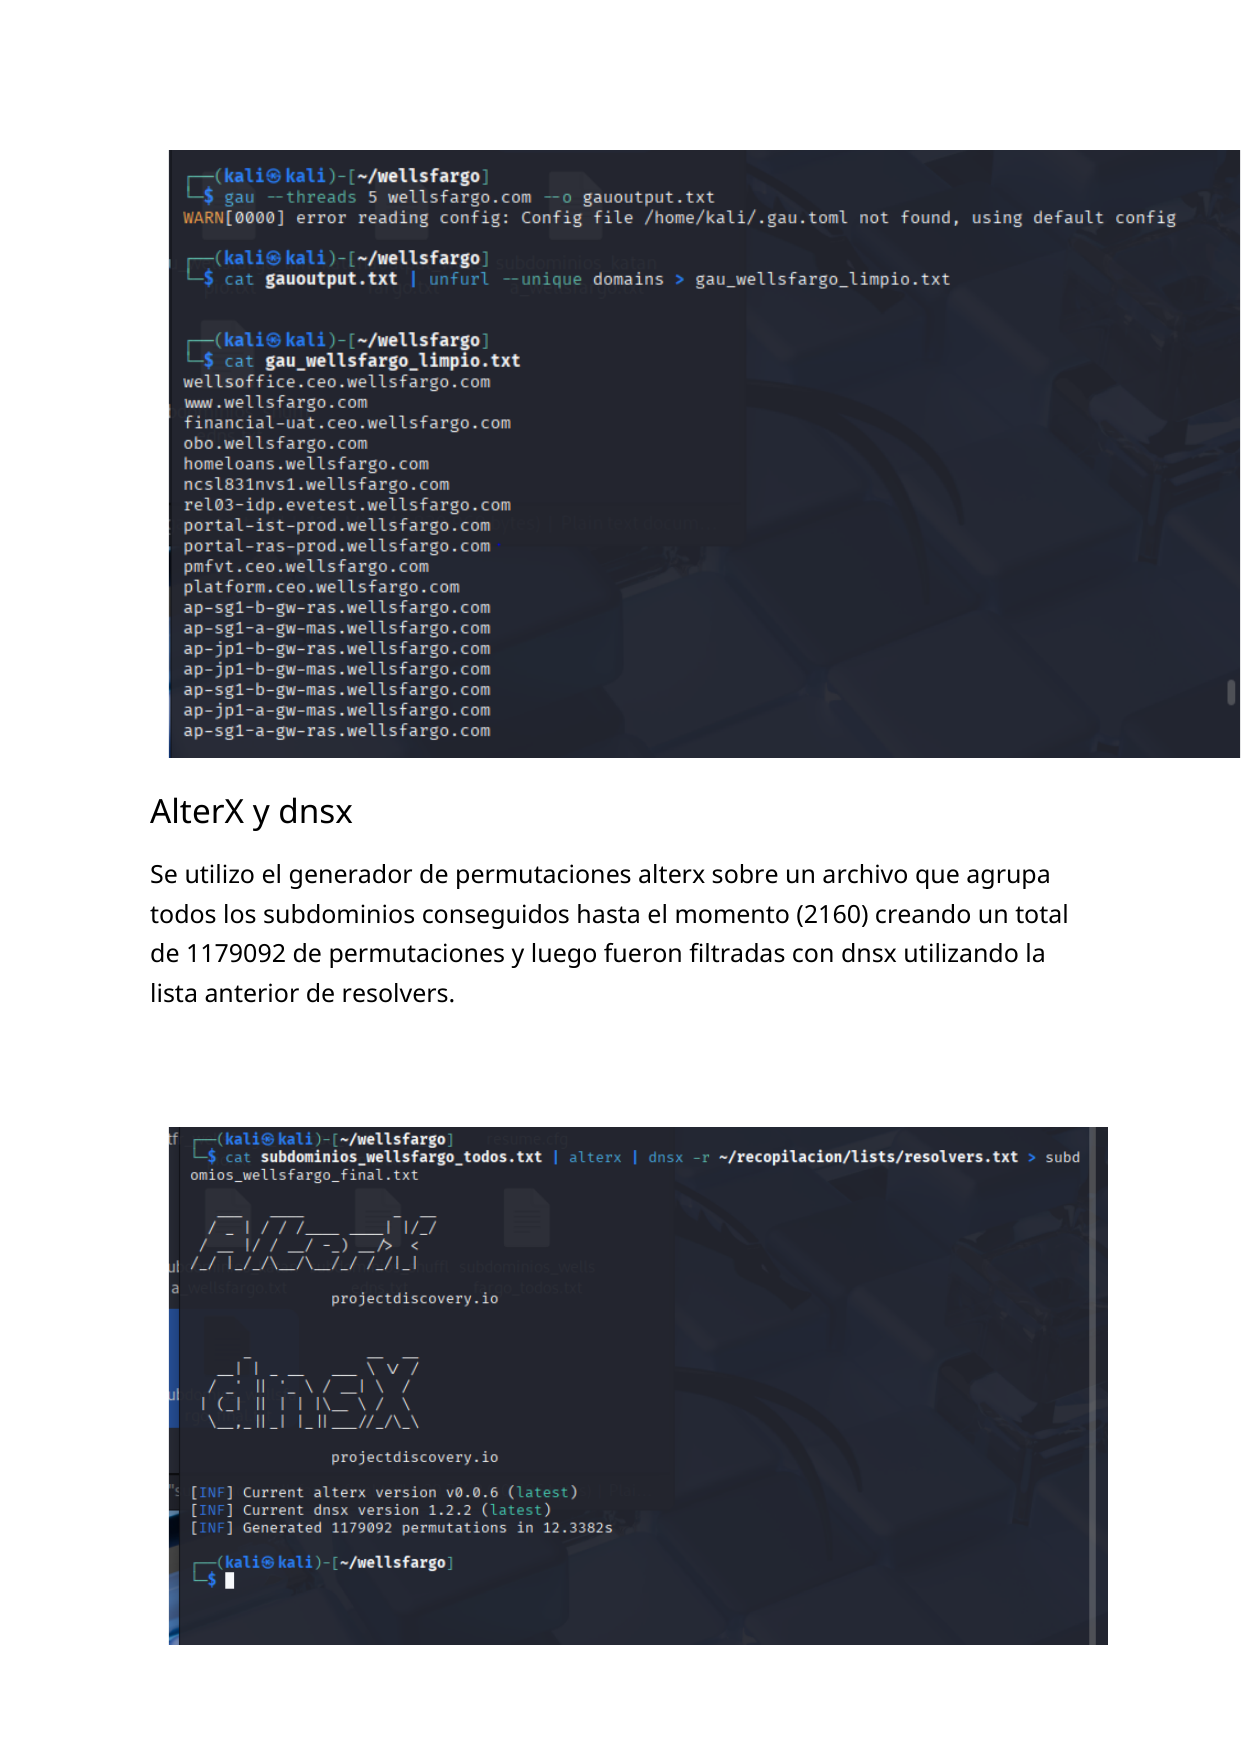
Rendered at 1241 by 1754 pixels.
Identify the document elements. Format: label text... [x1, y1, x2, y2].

text AlterX y dnsx [150, 788, 1090, 833]
text Se utilizo el generador de permutaciones alterx sobre un archivo que agrupa todos los subdominios conseguidos hasta el momento (2160) creando un total de 1179092 de permutaciones y luego fueron filtradas con dnsx utilizando la lista anterior de resolvers. [150, 857, 1090, 1009]
